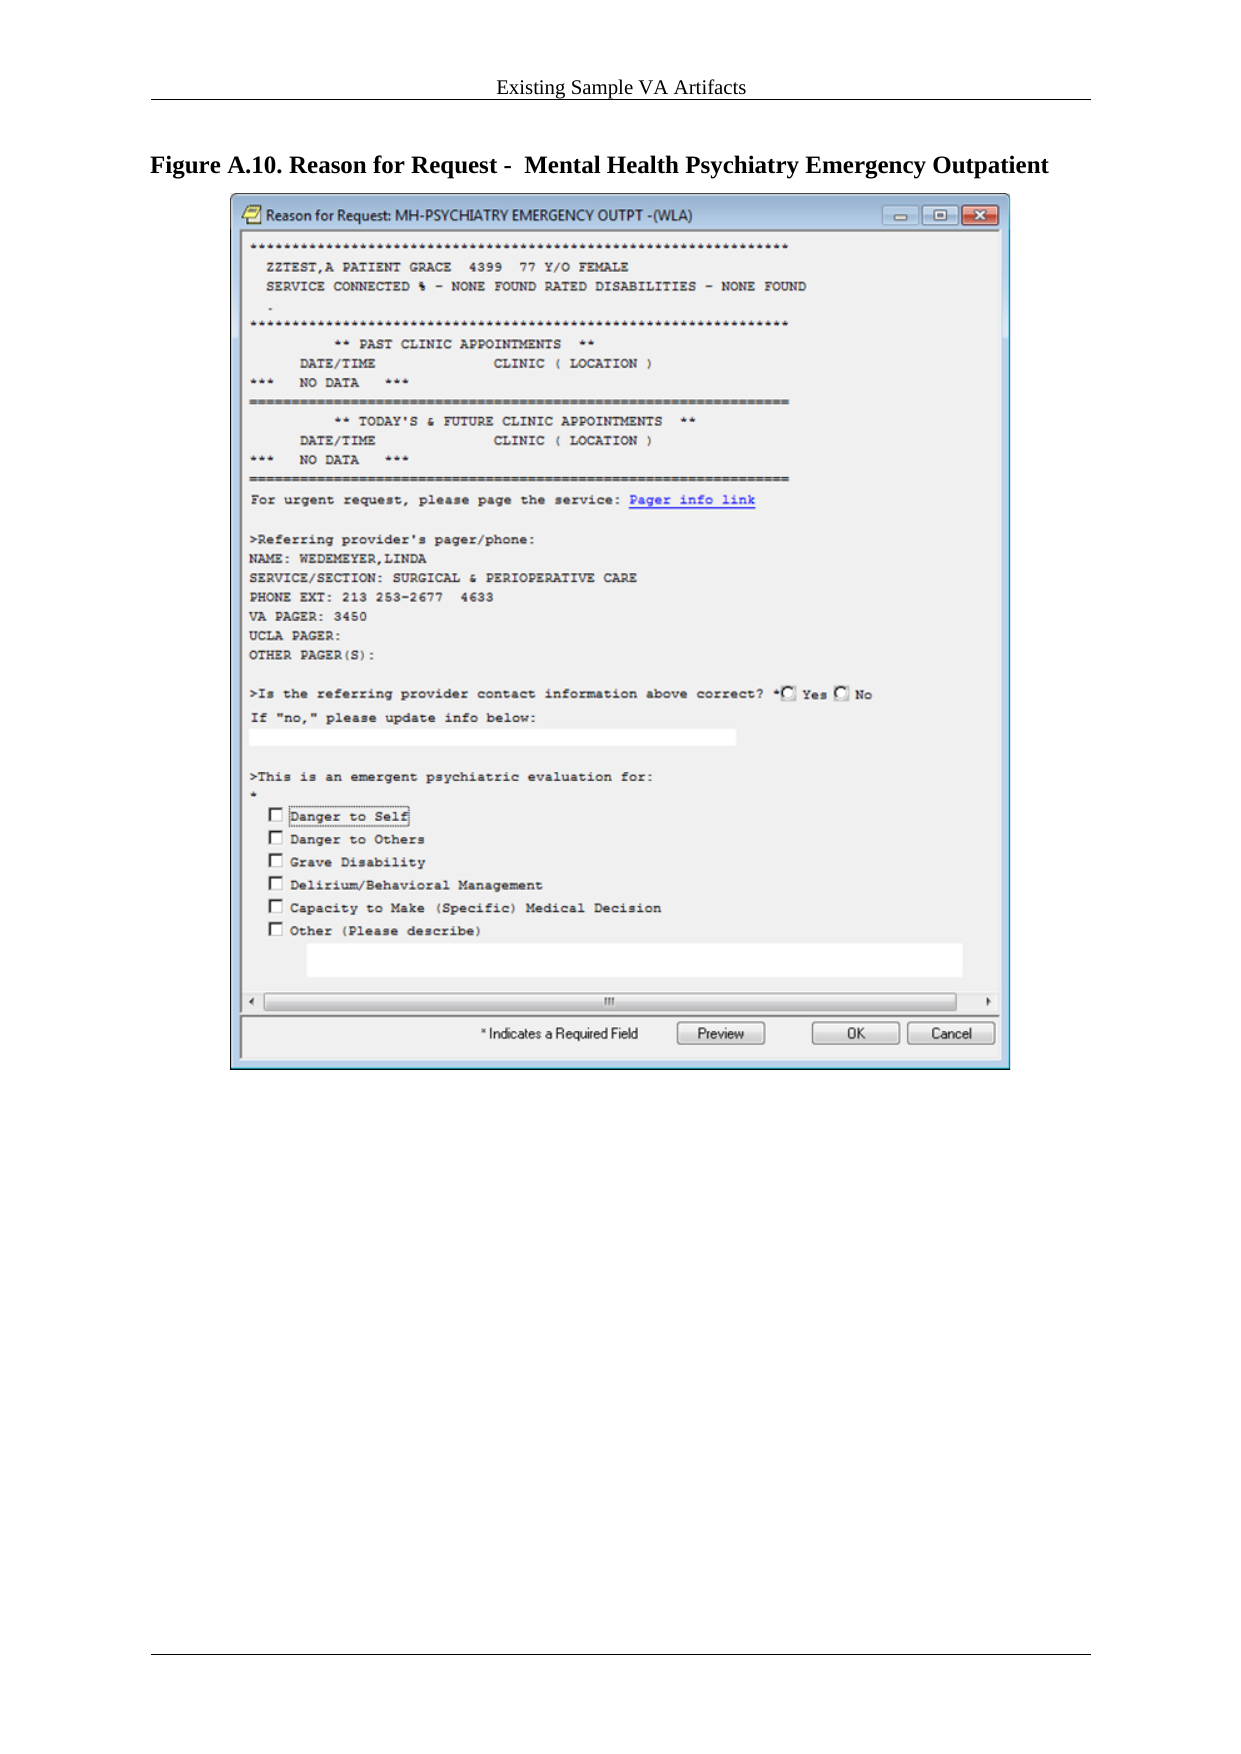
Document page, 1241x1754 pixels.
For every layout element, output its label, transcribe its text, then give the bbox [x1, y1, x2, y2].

picture [230, 193, 1011, 1070]
text Figure A.10. Reason for Request - Mental Health Psychiatry Emergency Outpatient [150, 150, 1090, 179]
